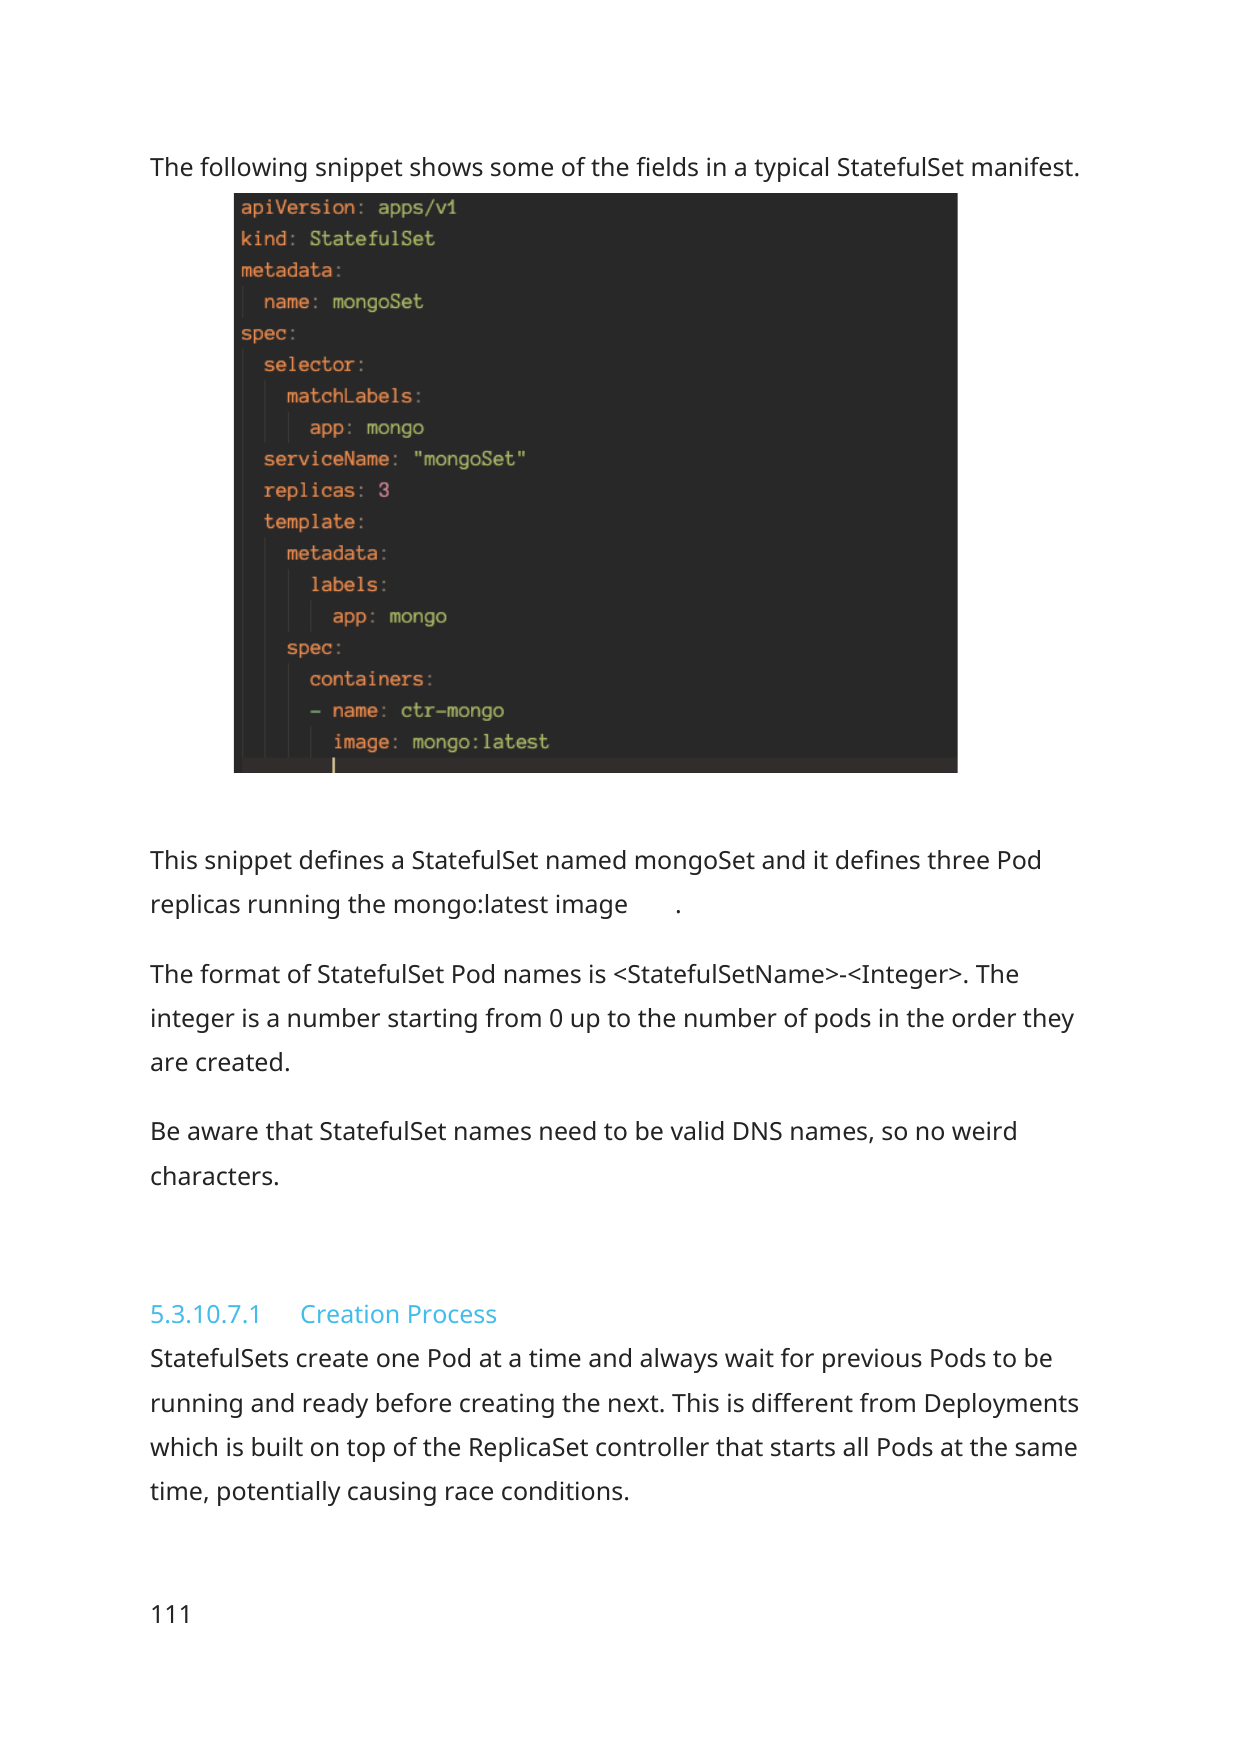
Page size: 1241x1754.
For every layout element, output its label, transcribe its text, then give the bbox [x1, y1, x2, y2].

picture [233, 193, 958, 773]
text Be aware that StatefulSet names need to be valid DNS names, so no weird characters. [150, 1114, 1090, 1192]
subtitle Creation Process [150, 1297, 1090, 1331]
text StatefulSets create one Pod at a time and always wait for previous Pods to be running and ready before creating the next. This is different from Deployments which is built on top of the ReplicaSet controller that starts all Pods at the same time, potentially causing race conditions. [150, 1341, 1090, 1508]
text The format of StatefulSet Pod names is <StatefulSetName>-<Integer>. The integer is a number starting from 0 up to the number of pods in the order they are created. [150, 956, 1090, 1079]
text This snippet defines a StatefulSet named mongoSet and it defines three Pod replicas running the mongo:latest image . [150, 843, 1090, 921]
text The following snippet shows some of the fields in a typical StatefulSet manifest. [150, 150, 1090, 184]
